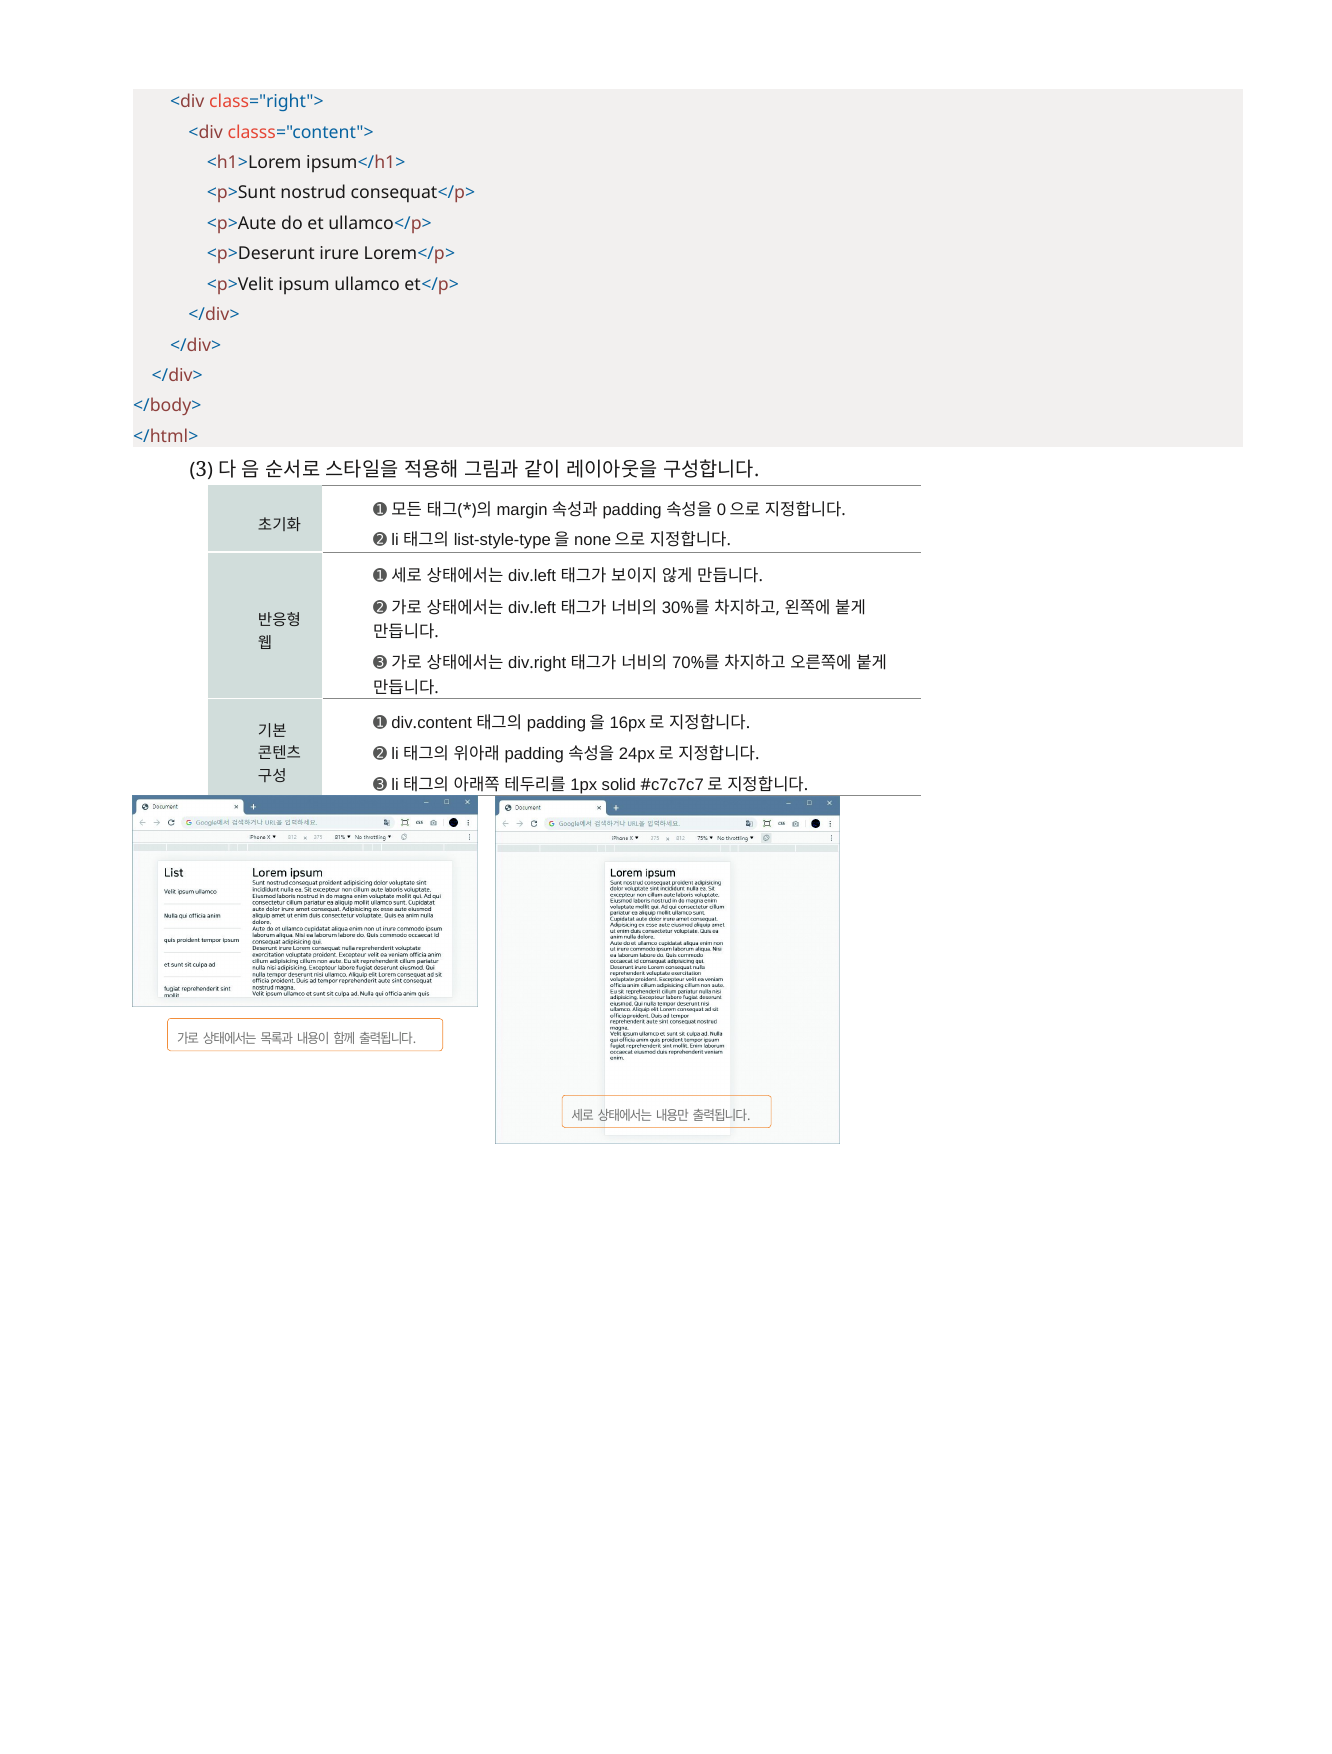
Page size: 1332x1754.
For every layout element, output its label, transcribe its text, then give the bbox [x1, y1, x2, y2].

text <p>Sunt nostrud consequat</p> [133, 180, 1243, 204]
text <h1>Lorem ipsum</h1> [133, 149, 1243, 174]
text </body> [133, 393, 1243, 417]
text <div class="right"> [133, 89, 1243, 113]
table_header 초기화 [208, 485, 322, 551]
table_cell ➊ 세로 상태에서는 div.left 태그가 보이지 않게 만듭니다. ➋ 가로 상태에서는 div.left 태그가 너비의 30%를 차지하고, 왼쪽에 붙게 만듭니다. ➌ 가로 상태에서는 div.right 태그가 너비의 70%를 차지하고 오른쪽에 붙게 만듭니다. [323, 553, 921, 698]
text <p>Deserunt irure Lorem</p> [133, 241, 1243, 265]
text </html> [133, 423, 1243, 447]
text (3) 다 음 순서로 스타일을 적용해 그림과 같이 레이아웃을 구성합니다. [133, 453, 1243, 482]
text <p>Aute do et ullamco</p> [133, 210, 1243, 234]
text <div classs="content"> [133, 119, 1243, 143]
text </div> [133, 332, 1243, 356]
table_cell ➊ div.content 태그의 padding을 16px로 지정합니다. ➋ li 태그의 위아래 padding 속성을 24px로 지정합니다. ➌ li 태그의 아래쪽 테두리를 1px solid #c7c7c7로 지정합니다. [323, 699, 921, 795]
table_cell 기본 콘텐츠 구성 [208, 699, 322, 795]
picture [495, 796, 840, 1144]
picture [132, 795, 478, 1007]
text <p>Velit ipsum ullamco et</p> [133, 271, 1243, 295]
table_header ➊ 모든 태그(*)의 margin 속성과 padding 속성을 0으로 지정합니다. ➋ li 태그의 list-style-type을 none으로 지정합니다. [323, 486, 921, 551]
text </div> [133, 302, 1243, 326]
table_cell 반응형 웹 [208, 553, 322, 698]
text </div> [133, 362, 1243, 387]
